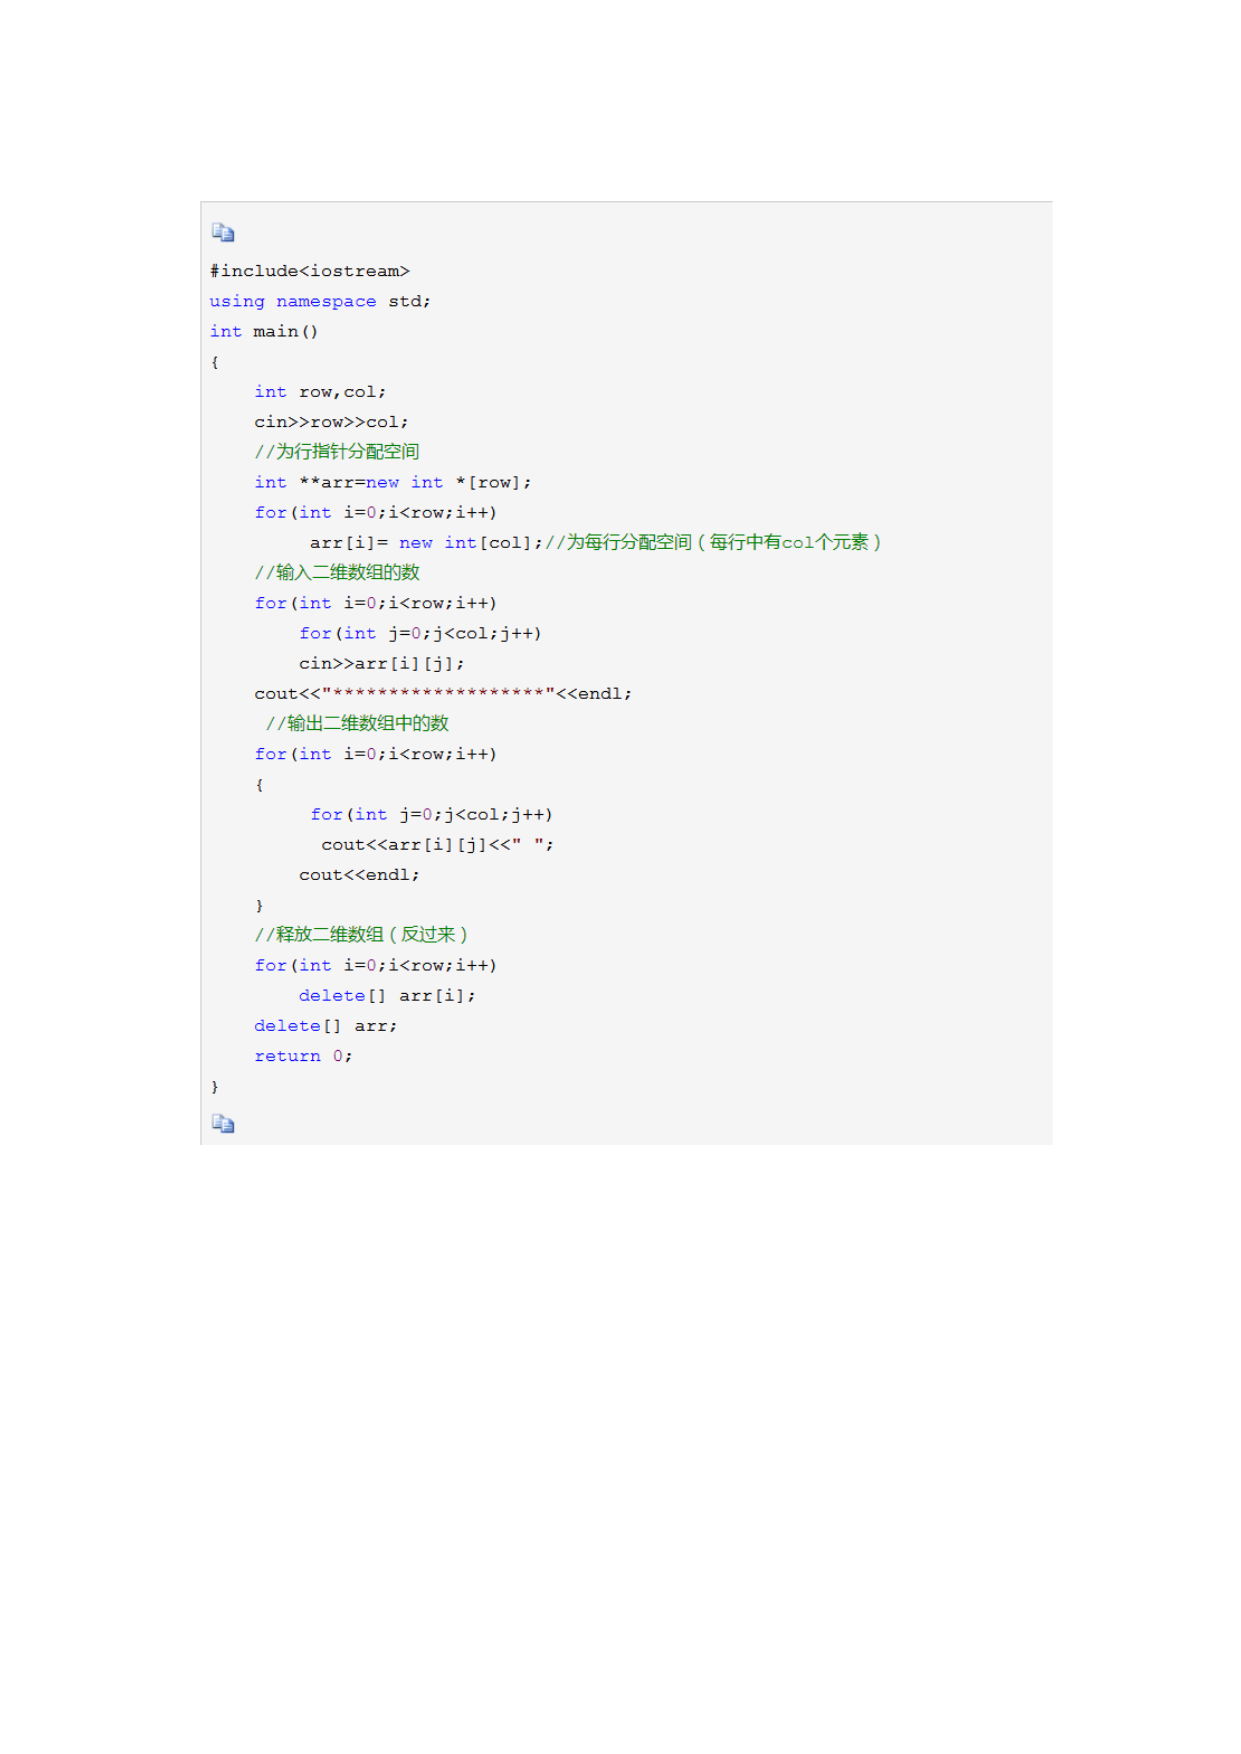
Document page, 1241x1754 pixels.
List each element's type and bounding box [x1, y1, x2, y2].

picture [187, 162, 1053, 1145]
